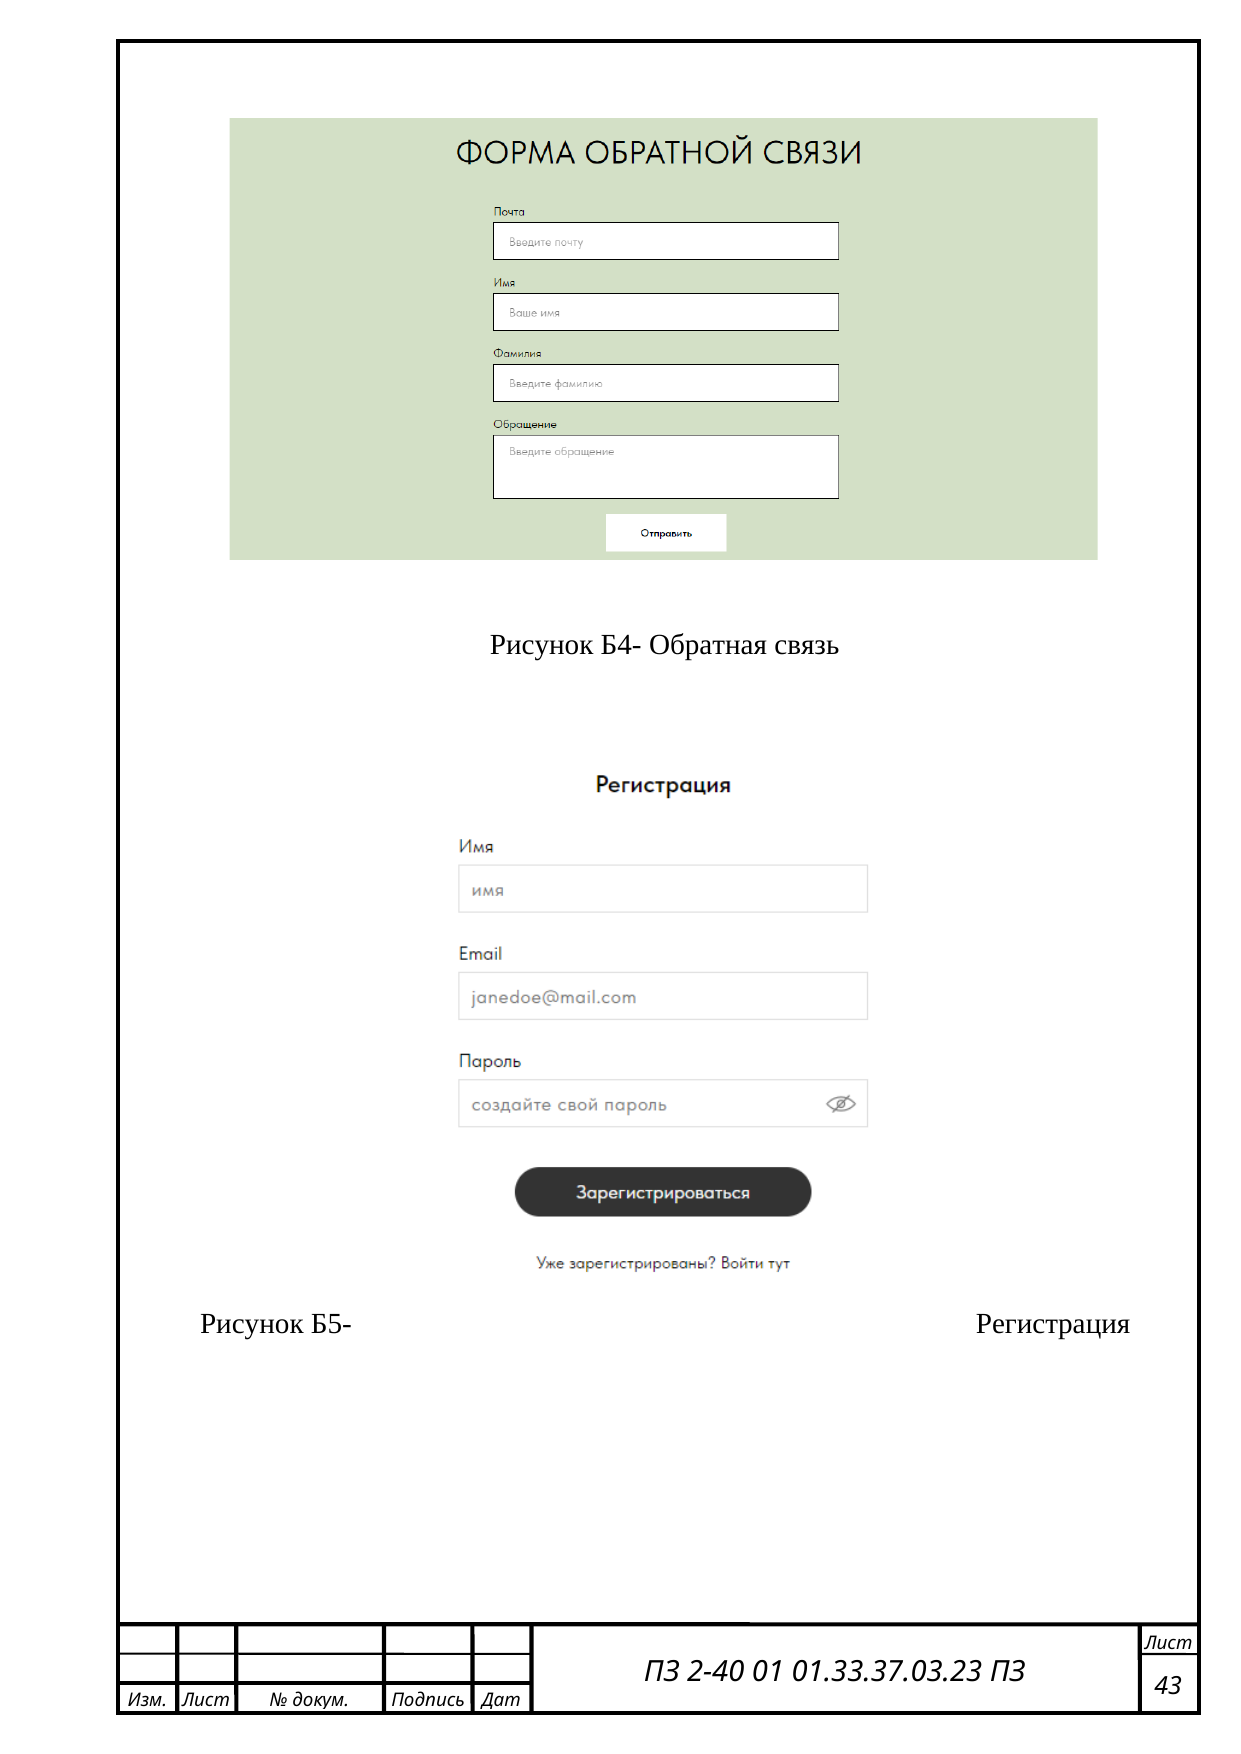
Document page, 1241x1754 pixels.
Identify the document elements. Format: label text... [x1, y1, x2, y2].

picture [421, 733, 905, 1299]
text Рисунок Б4- Обратная связь [148, 573, 1181, 661]
picture [228, 118, 1097, 559]
text Рисунок Б5- Регистрация [148, 1306, 1181, 1339]
